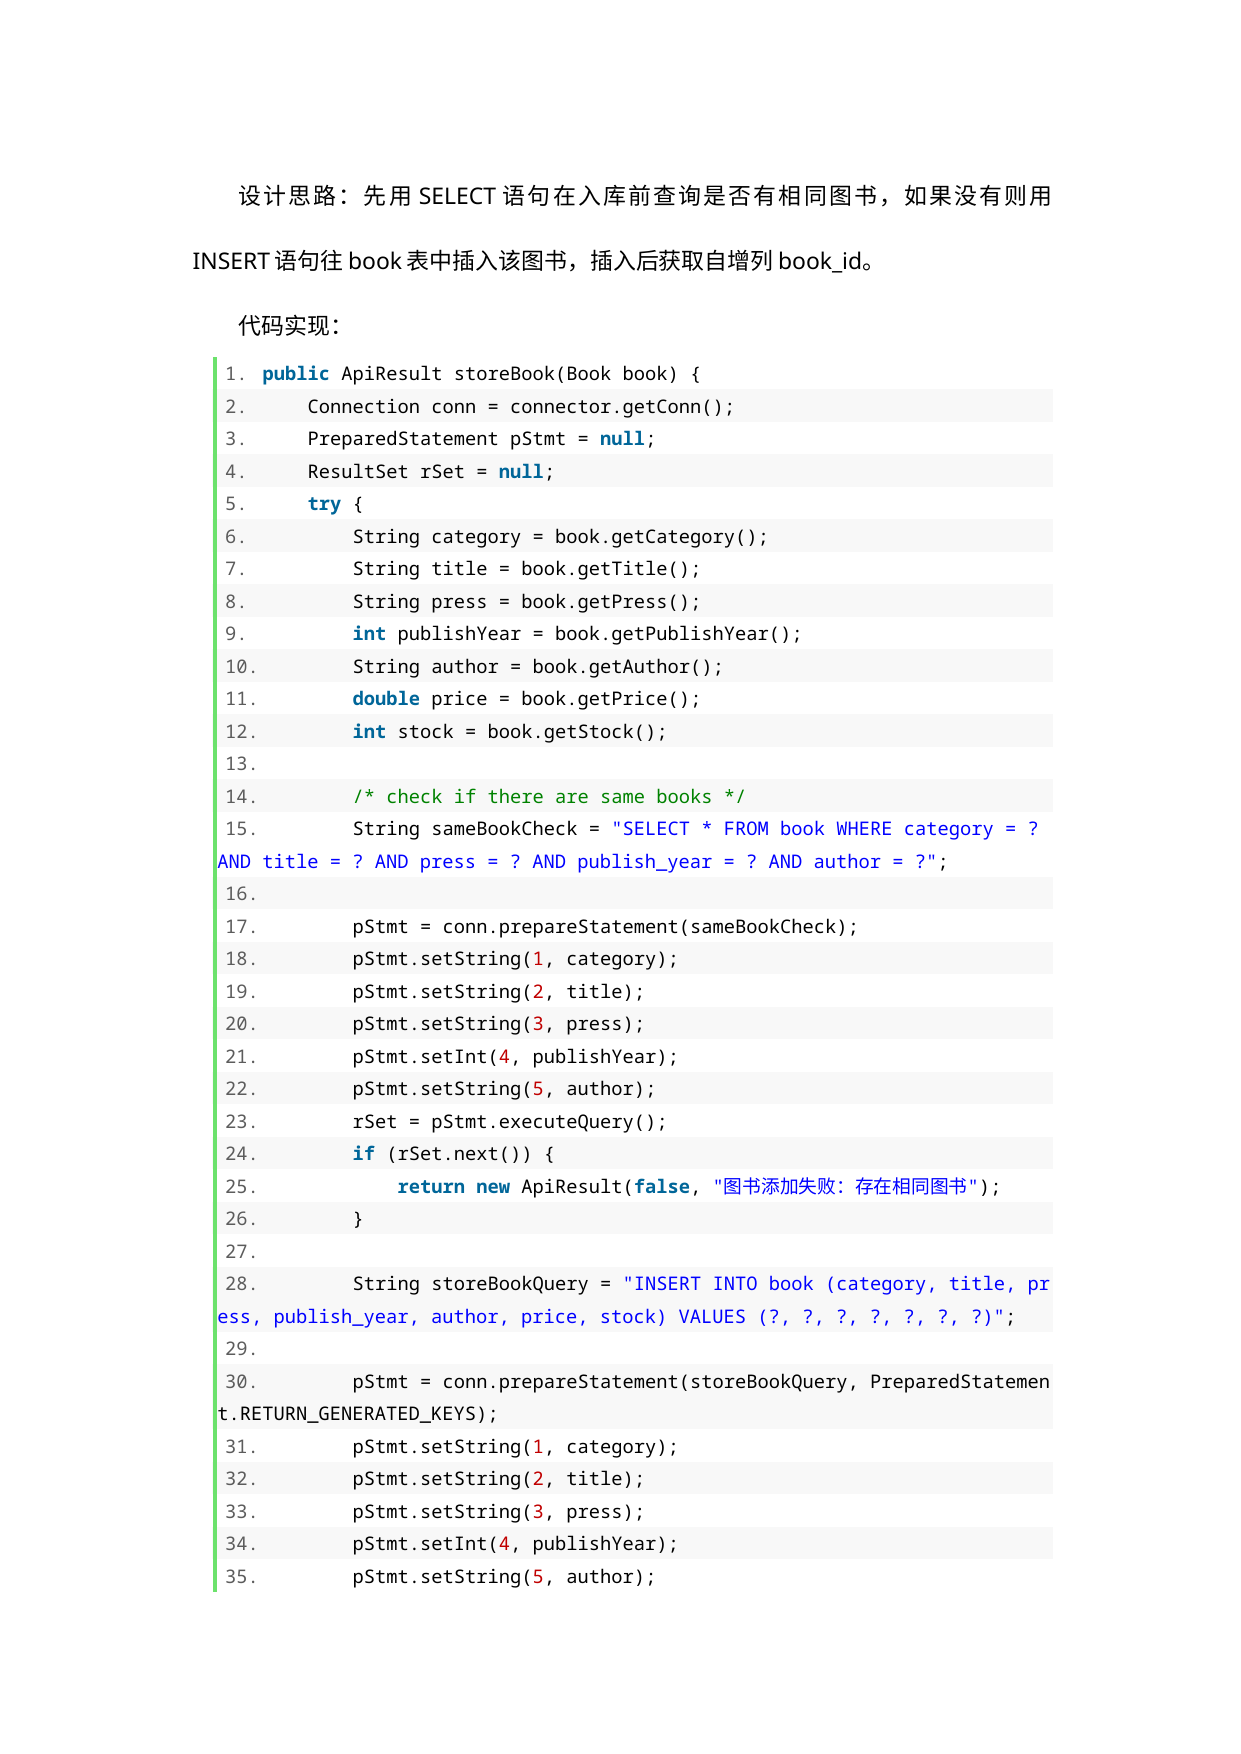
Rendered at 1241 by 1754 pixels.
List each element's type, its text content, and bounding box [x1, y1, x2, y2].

list try { [217, 487, 1053, 519]
list pStmt.setInt(4, publishYear); [217, 1527, 1053, 1559]
list rSet = pStmt.executeQuery(); [217, 1104, 1053, 1137]
list String sameBookCheck = "SELECT * FROM book WHERE category = ? AND title = ? AND press = ? AND publish_year = ? AND author = ?"; [217, 812, 1053, 877]
list String storeBookQuery = "INSERT INTO book (category, title, press, publish_year, author, price, stock) VALUES (?, ?, ?, ?, ?, ?, ?)"; [217, 1267, 1053, 1332]
list double price = book.getPrice(); [217, 682, 1053, 714]
list String category = book.getCategory(); [217, 519, 1053, 552]
list /* check if there are same books */ [217, 779, 1053, 812]
list pStmt.setString(5, author); [217, 1072, 1053, 1104]
list ResultSet rSet = null; [217, 454, 1053, 487]
list pStmt.setString(1, category); [217, 1429, 1053, 1462]
list String press = book.getPress(); [217, 584, 1053, 617]
list pStmt.setInt(4, publishYear); [217, 1039, 1053, 1072]
list int publishYear = book.getPublishYear(); [217, 617, 1053, 649]
list pStmt.setString(1, category); [217, 942, 1053, 974]
text 设计思路：先用SELECT语句在入库前查询是否有相同图书，如果没有则用INSERT语句往book表中插入该图书，插入后获取自增列book_id。 [192, 162, 1053, 292]
list String title = book.getTitle(); [217, 552, 1053, 584]
list pStmt.setString(2, title); [217, 974, 1053, 1007]
list pStmt = conn.prepareStatement(storeBookQuery, PreparedStatement.RETURN_GENERATED_KEYS); [217, 1364, 1053, 1429]
list String author = book.getAuthor(); [217, 649, 1053, 682]
list if (rSet.next()) { [217, 1137, 1053, 1169]
list Connection conn = connector.getConn(); [217, 389, 1053, 422]
list public ApiResult storeBook(Book book) { [217, 357, 1053, 389]
list return new ApiResult(false, "图书添加失败：存在相同图书"); [217, 1169, 1053, 1202]
list pStmt.setString(2, title); [217, 1462, 1053, 1494]
list PreparedStatement pStmt = null; [217, 422, 1053, 454]
list pStmt.setString(5, author); [217, 1559, 1053, 1592]
text 代码实现： [192, 292, 1053, 357]
list int stock = book.getStock(); [217, 714, 1053, 747]
list pStmt = conn.prepareStatement(sameBookCheck); [217, 909, 1053, 942]
list pStmt.setString(3, press); [217, 1007, 1053, 1039]
list } [217, 1202, 1053, 1234]
list pStmt.setString(3, press); [217, 1494, 1053, 1527]
